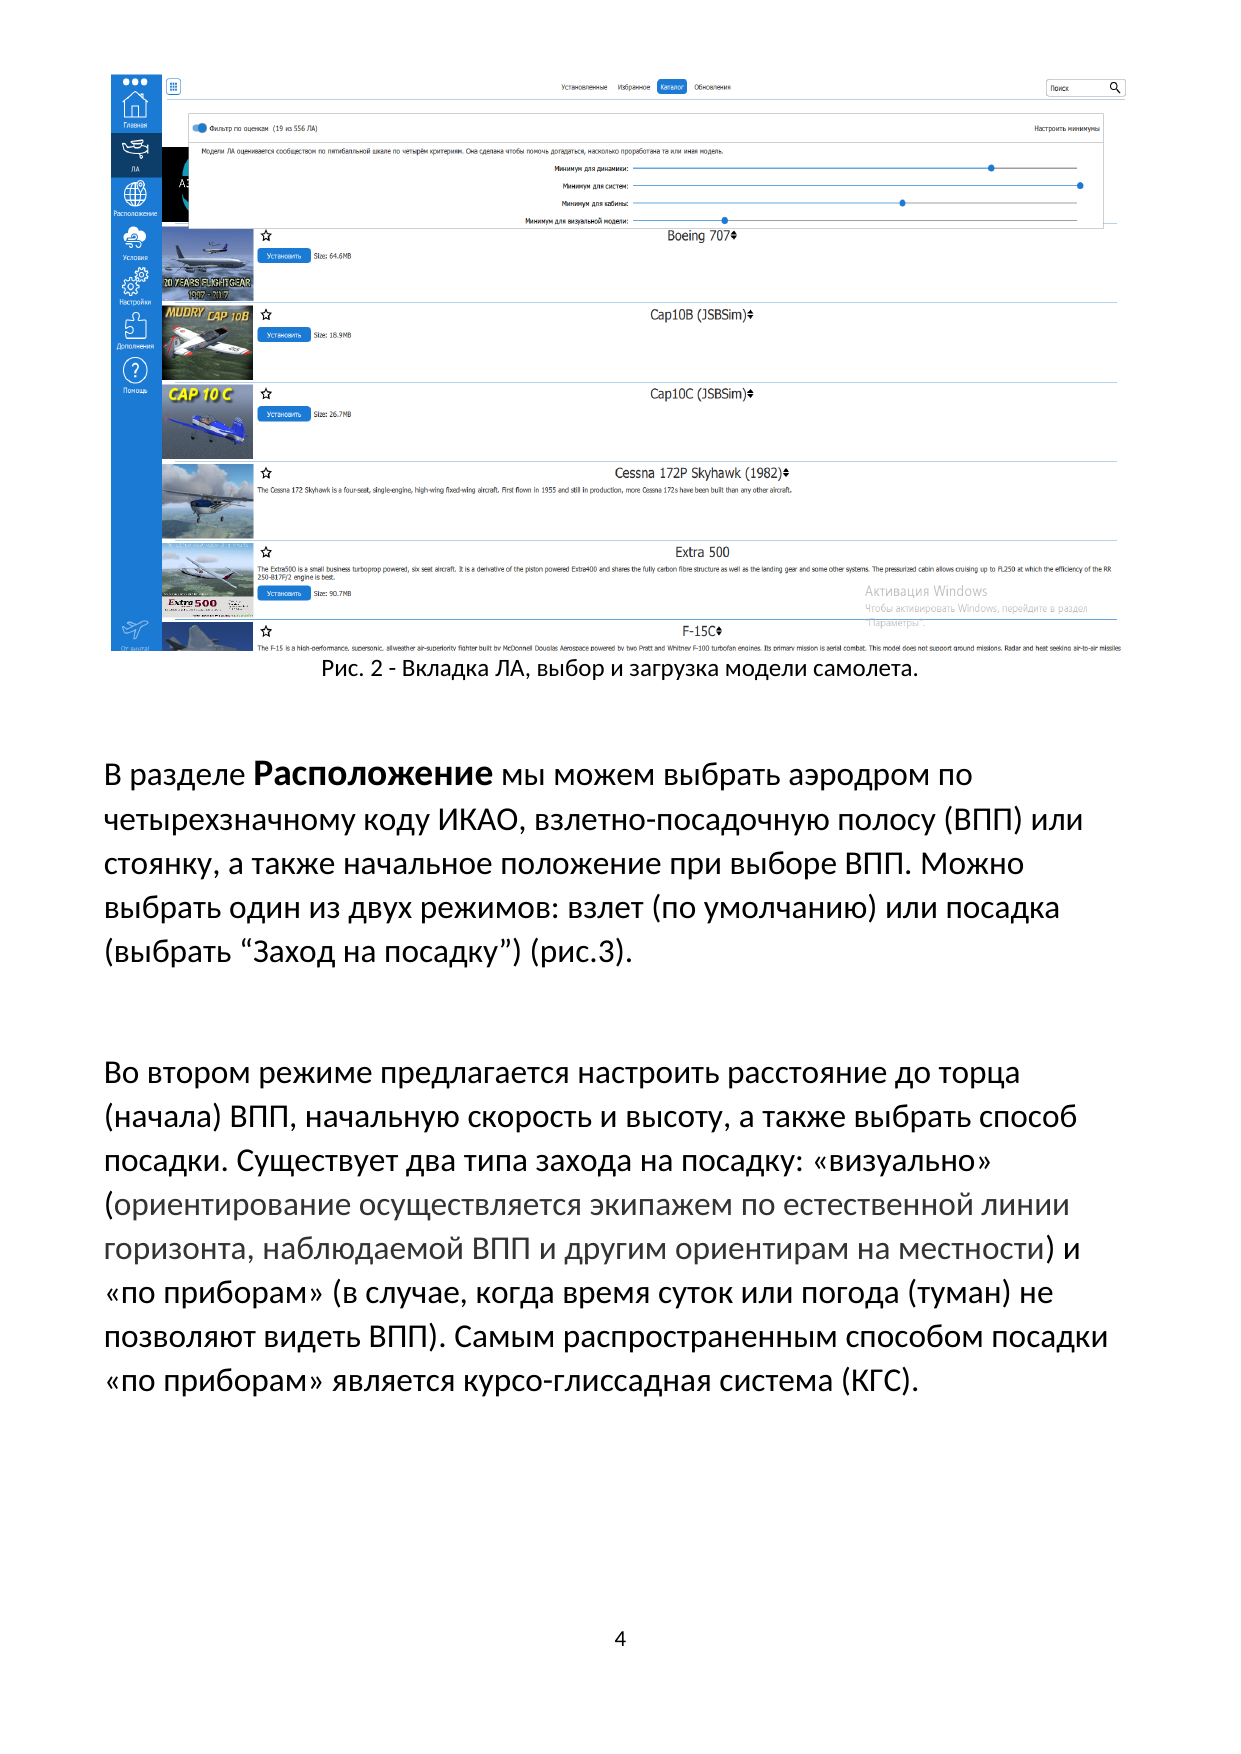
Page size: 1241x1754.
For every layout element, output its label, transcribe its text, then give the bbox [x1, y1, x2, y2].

picture [111, 73, 1130, 651]
text Во втором режиме предлагается настроить расстояние до торца (начала) ВПП, начальную скорость и высоту, а также выбрать способ посадки. Существует два типа захода на посадку: «визуально» (ориентирование осуществляется экипажем по естественной линии горизонта, наблюдаемой ВПП и другим ориентирам на местности) и «по приборам» (в случае, когда время суток или погода (туман) не позволяют видеть ВПП). Самым распространенным способом посадки «по приборам» является курсо-глиссадная система (КГС). [103, 1051, 1137, 1399]
text В разделе Расположение мы можем выбрать аэродром по четырехзначному коду ИКАО, взлетно-посадочную полосу (ВПП) или стоянку, а также начальное положение при выборе ВПП. Можно выбрать один из двух режимов: взлет (по умолчанию) или посадка (выбрать “Заход на посадку”) (рис.3). [103, 749, 1137, 971]
